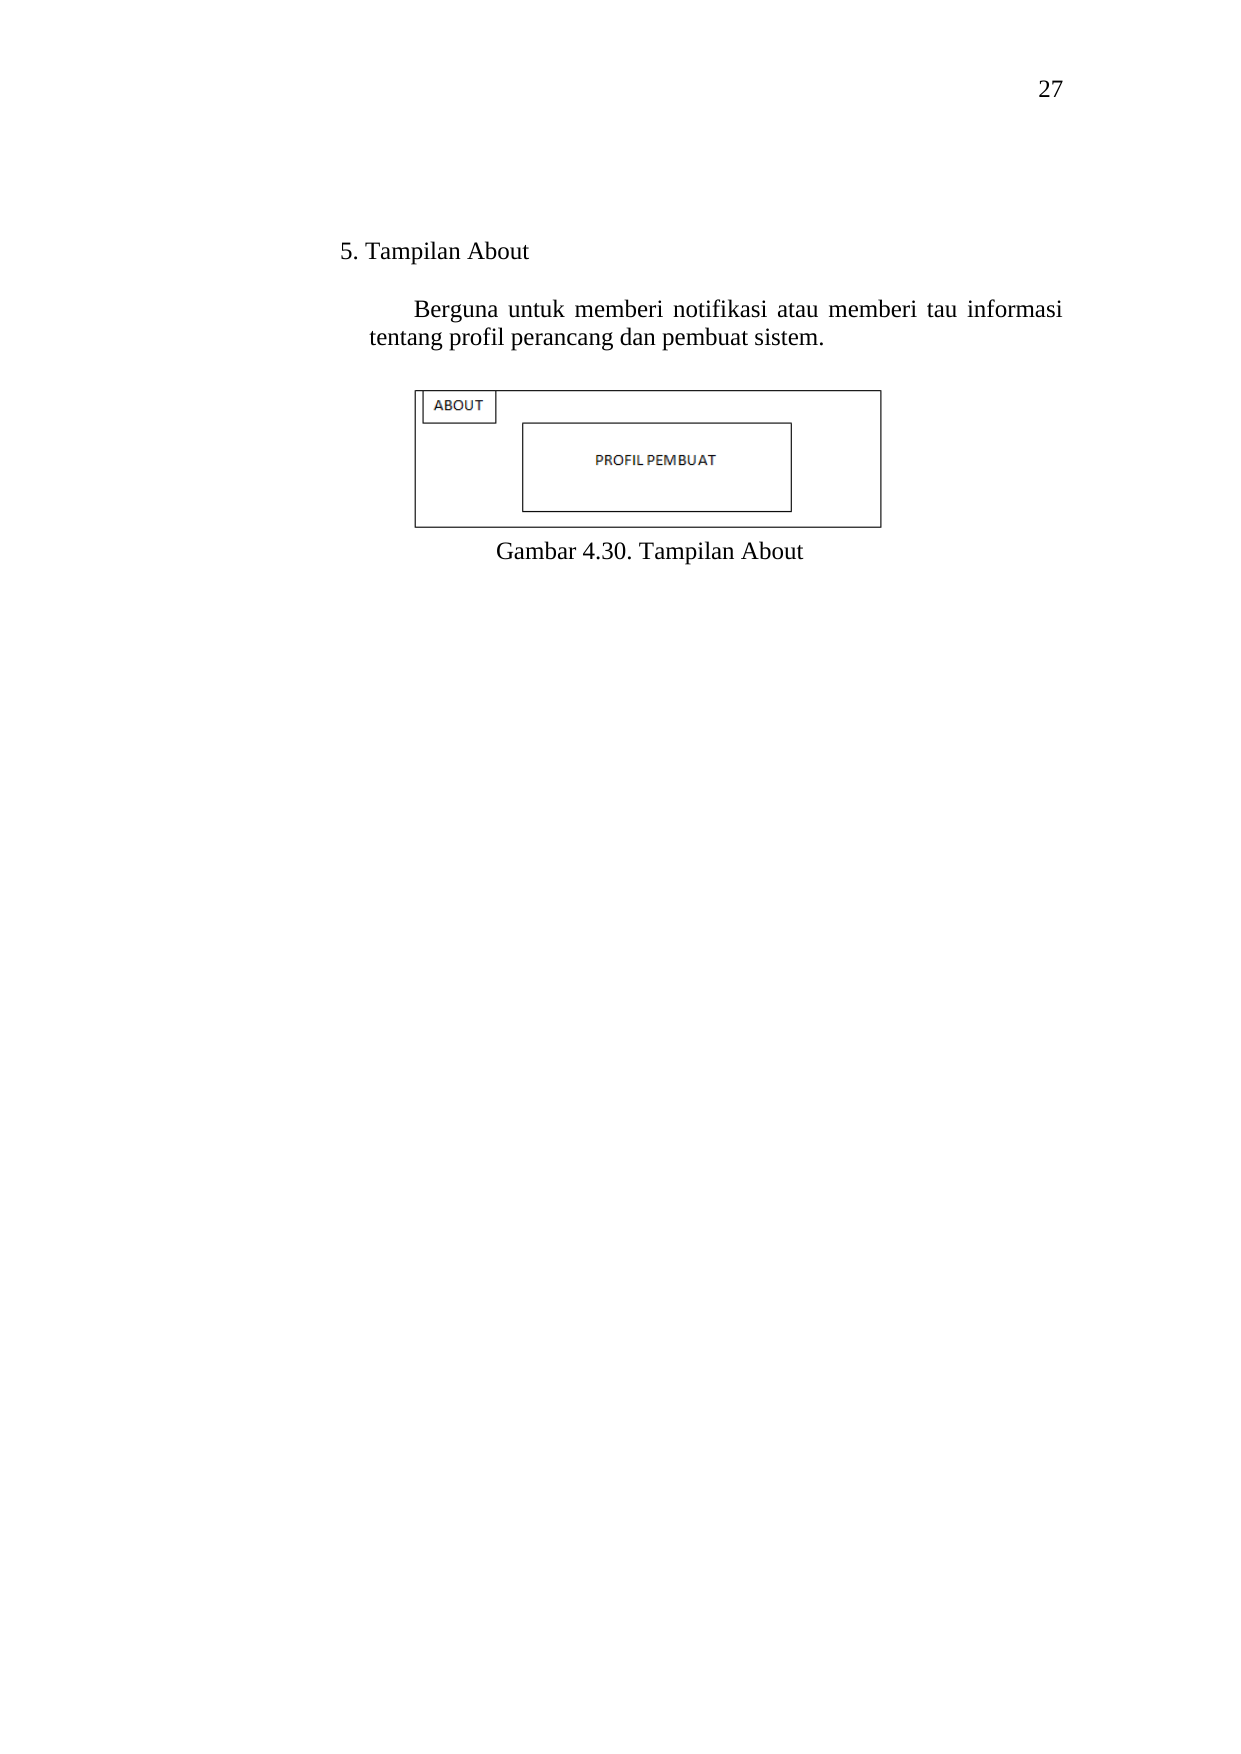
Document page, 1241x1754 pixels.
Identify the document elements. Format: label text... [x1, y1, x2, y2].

text 5. Tampilan About [340, 236, 1063, 265]
text Gambar 4.30. Tampilan About [236, 536, 1063, 565]
picture [406, 380, 893, 537]
text Berguna untuk memberi notifikasi atau memberi tau informasi tentang profil perancang dan pembuat sistem. [369, 294, 1063, 351]
